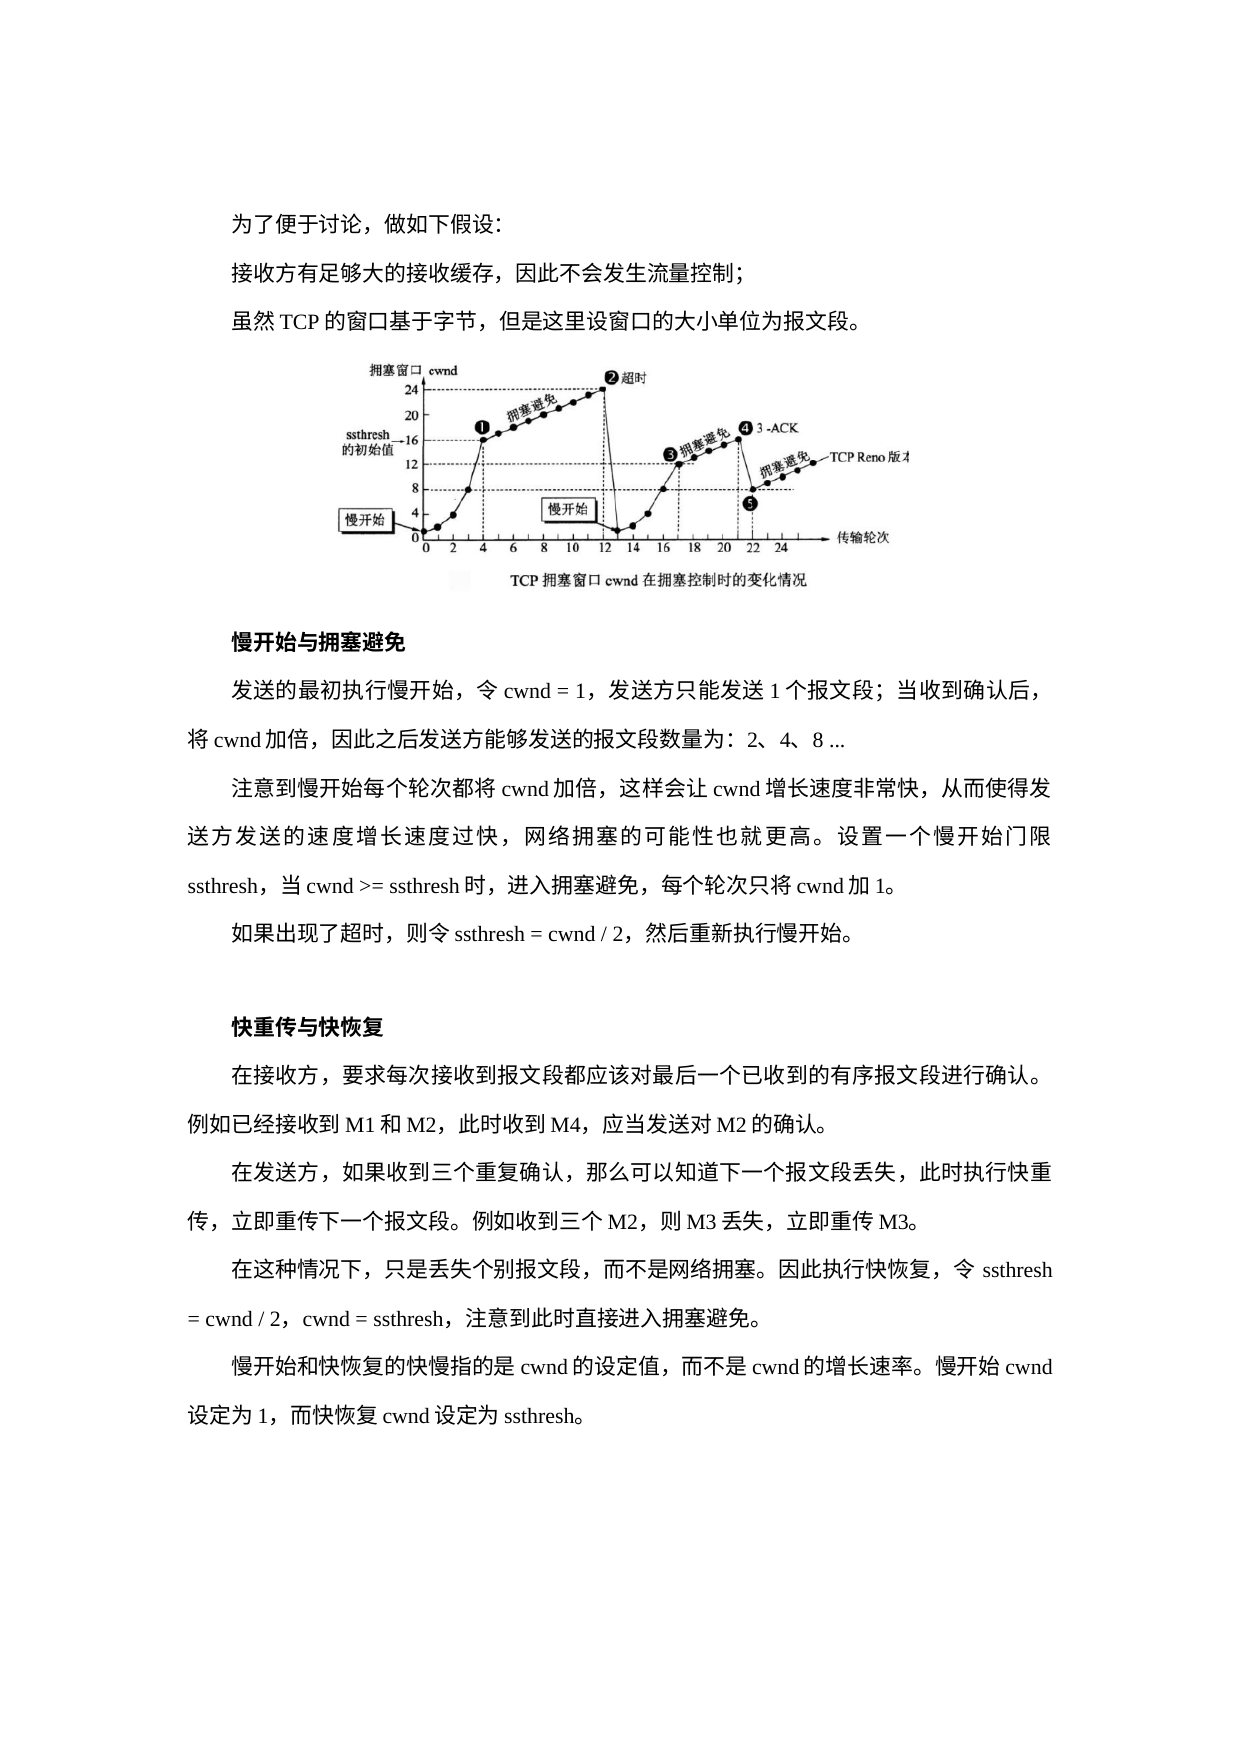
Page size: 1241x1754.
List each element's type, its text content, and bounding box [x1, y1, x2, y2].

text 如果出现了超时，则令ssthresh = cwnd / 2，然后重新执行慢开始。 [187, 916, 1053, 948]
text 注意到慢开始每个轮次都将cwnd加倍，这样会让cwnd增长速度非常快，从而使得发送方发送的速度增长速度过快，网络拥塞的可能性也就更高。设置一个慢开始门限ssthresh，当cwnd >= ssthresh时，进入拥塞避免，每个轮次只将cwnd加1。 [187, 770, 1053, 900]
text 慢开始和快恢复的快慢指的是cwnd的设定值，而不是cwnd的增长速率。慢开始cwnd设定为1，而快恢复cwnd设定为ssthresh。 [187, 1349, 1053, 1430]
text 慢开始与拥塞避免 [187, 625, 1053, 657]
picture [315, 352, 926, 602]
text 发送的最初执行慢开始，令cwnd = 1，发送方只能发送1个报文段；当收到确认后，将cwnd加倍，因此之后发送方能够发送的报文段数量为：2、4、8 ... [187, 673, 1053, 754]
text 快重传与快恢复 [187, 1009, 1053, 1042]
text 接收方有足够大的接收缓存，因此不会发生流量控制； [187, 255, 1053, 288]
text 为了便于讨论，做如下假设： [187, 207, 1053, 239]
text 在接收方，要求每次接收到报文段都应该对最后一个已收到的有序报文段进行确认。例如已经接收到M1和M2，此时收到M4，应当发送对M2的确认。 [187, 1058, 1053, 1139]
text 虽然TCP的窗口基于字节，但是这里设窗口的大小单位为报文段。 [187, 304, 1053, 336]
text 在这种情况下，只是丢失个别报文段，而不是网络拥塞。因此执行快恢复，令ssthresh = cwnd / 2，cwnd = ssthresh，注意到此时直接进入拥塞避免。 [187, 1252, 1053, 1333]
text 在发送方，如果收到三个重复确认，那么可以知道下一个报文段丢失，此时执行快重传，立即重传下一个报文段。例如收到三个M2，则M3丢失，立即重传M3。 [187, 1155, 1053, 1236]
